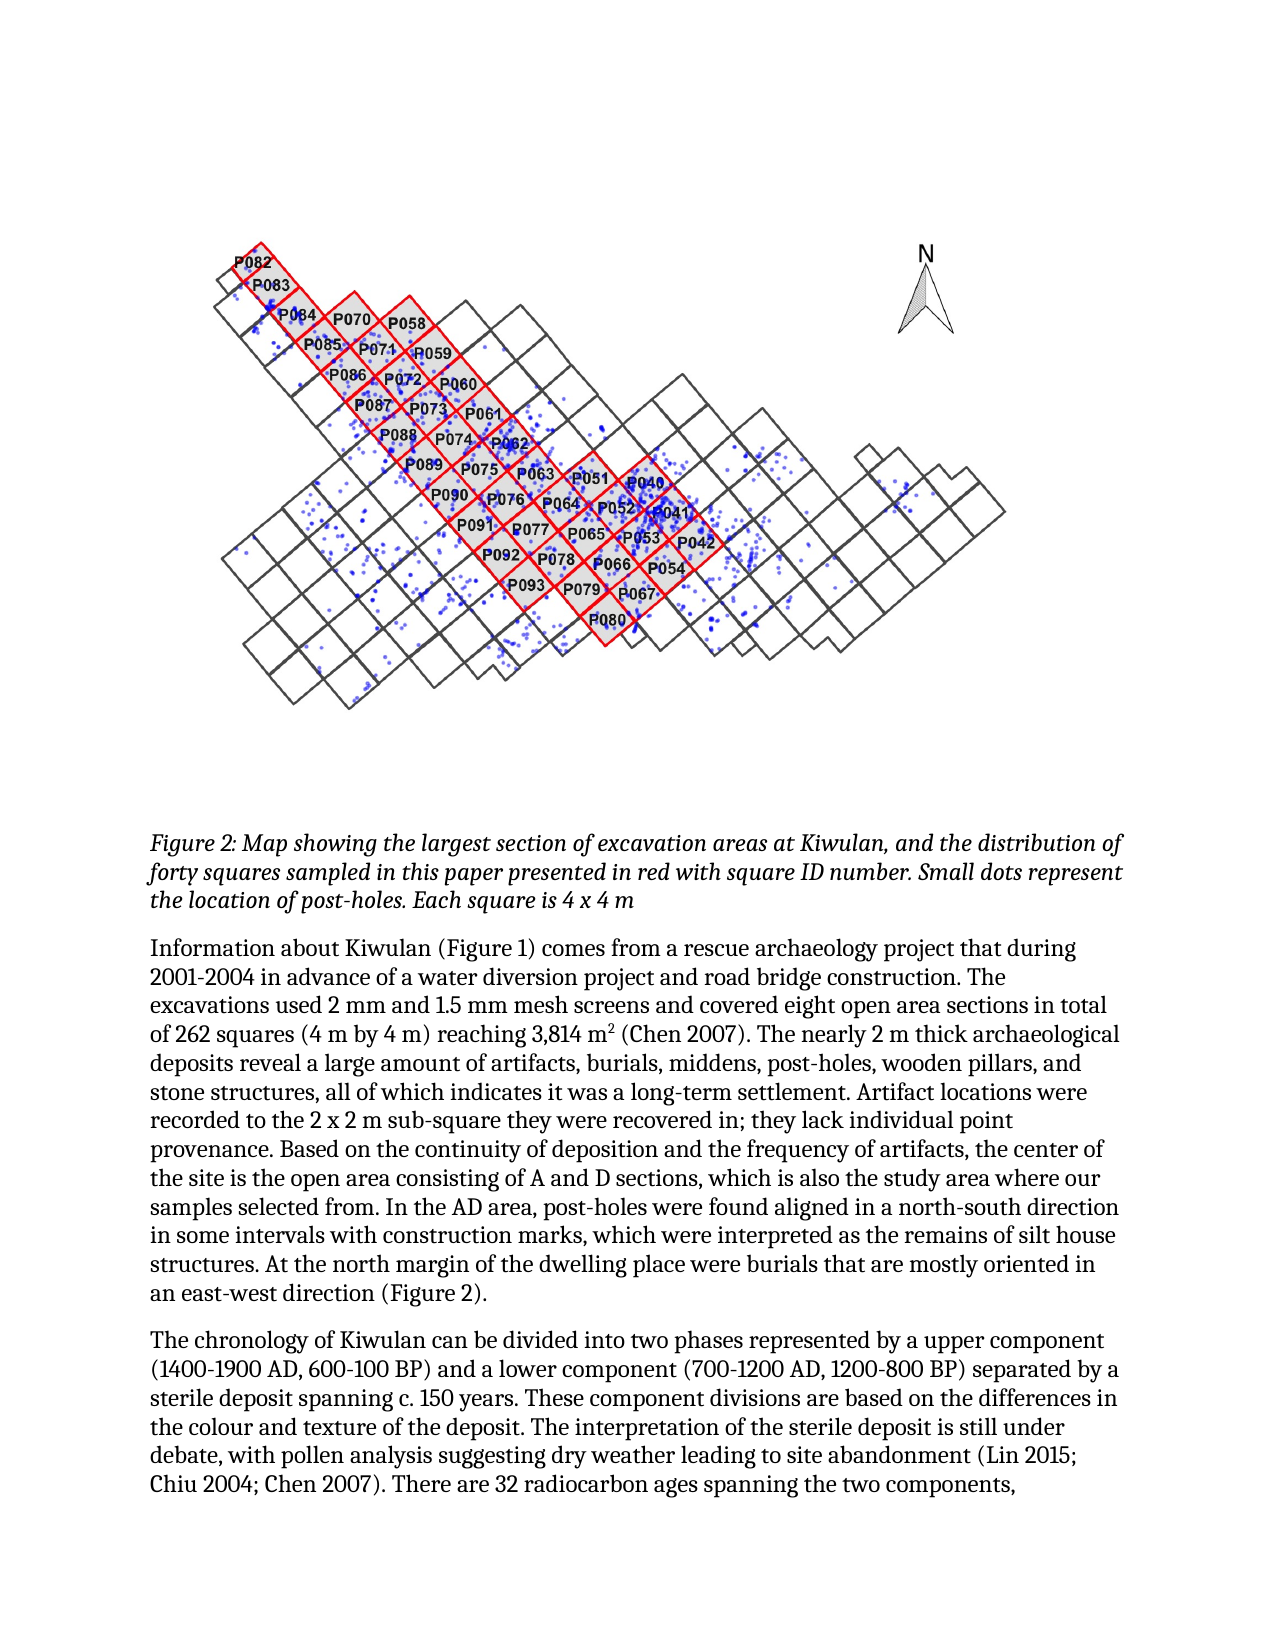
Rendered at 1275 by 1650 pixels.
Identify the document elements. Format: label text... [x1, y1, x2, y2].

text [150, 1326, 1125, 1499]
text Figure 2: Map showing the largest section of excavation areas at Kiwulan, and the distribution of forty squares sampled in this paper presented in red with square ID number. Small dots represent the location of post-holes. Each square is 4 x 4 m [150, 829, 1125, 915]
picture [168, 150, 1044, 809]
text Information about Kiwulan (Figure 1) comes from a rescue archaeology project that during 2001-2004 in advance of a water diversion project and road bridge construction. The excavations used 2 mm and 1.5 mm mesh screens and covered eight open area sections in total of 262 squares (4 m by 4 m) reaching 3,814 m2 (Chen 2007). The nearly 2 m thick archaeological deposits reveal a large amount of artifacts, burials, middens, post-holes, wooden pillars, and stone structures, all of which indicates it was a long-term settlement. Artifact locations were recorded to the 2 x 2 m sub-square they were recovered in; they lack individual point provenance. Based on the continuity of deposition and the frequency of artifacts, the center of the site is the open area consisting of A and D sections, which is also the study area where our samples selected from. In the AD area, post-holes were found aligned in a north-south direction in some intervals with construction marks, which were interpreted as the remains of silt house structures. At the north margin of the dwelling place were burials that are mostly oriented in an east-west direction (Figure 2). [150, 934, 1125, 1308]
